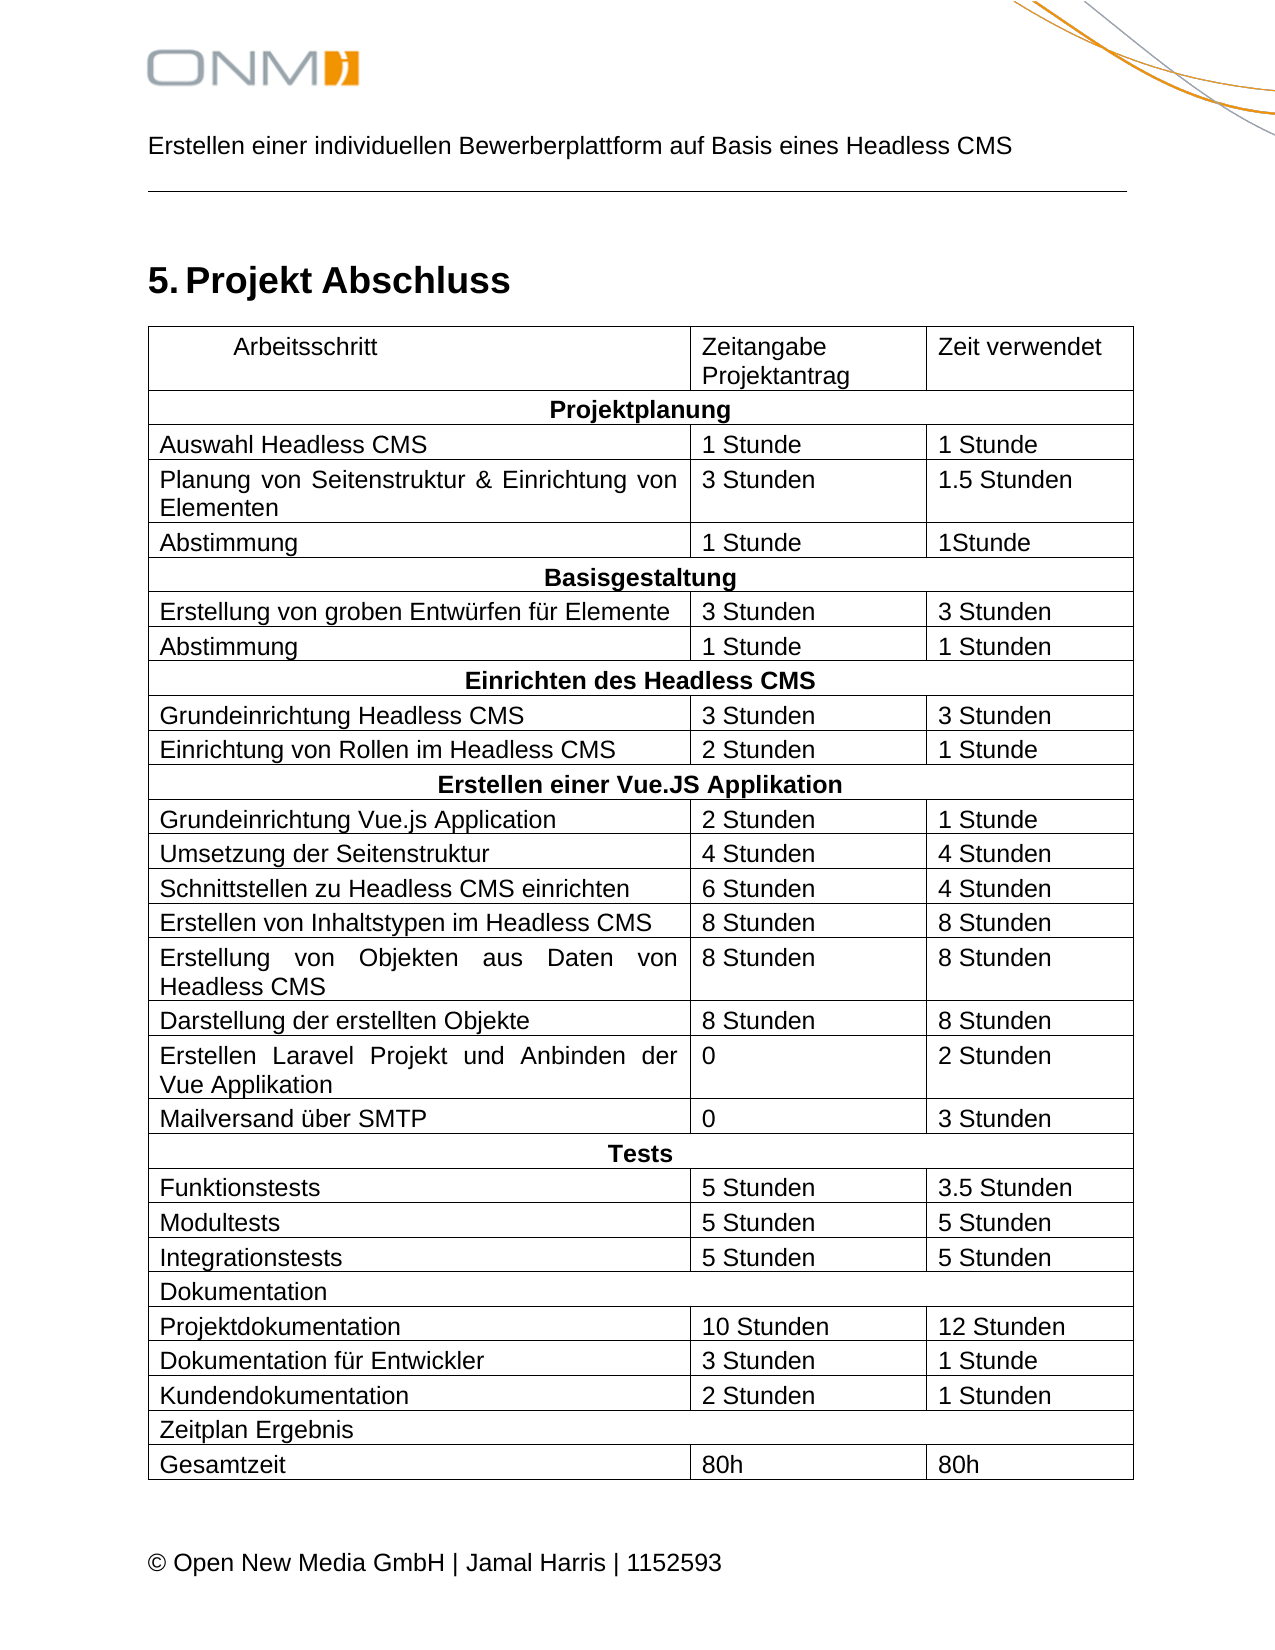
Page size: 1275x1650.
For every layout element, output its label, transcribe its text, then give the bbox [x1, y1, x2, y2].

table_cell Projektdokumentation [149, 1307, 690, 1340]
table_cell Tests [149, 1134, 1133, 1167]
table_cell Erstellen Laravel Projekt und Anbinden der Vue Applikation [149, 1036, 690, 1098]
table_cell 1 Stunde [927, 731, 1133, 764]
table_cell 80h [691, 1445, 926, 1479]
table_cell Erstellung von Objekten aus Daten von Headless CMS [149, 938, 690, 1000]
table_cell Planung von Seitenstruktur & Einrichtung von Elementen [149, 460, 690, 522]
table_header Zeitangabe Projektantrag [691, 327, 926, 389]
table_cell 1 Stunden [927, 627, 1133, 660]
table_cell Abstimmung [149, 523, 690, 557]
table_cell Erstellung von groben Entwürfen für Elemente [149, 592, 690, 626]
table_cell 3 Stunden [691, 460, 926, 522]
table_cell 1 Stunde [927, 800, 1133, 833]
table_cell Grundeinrichtung Headless CMS [149, 696, 690, 729]
picture [116, 0, 413, 104]
picture [1000, 1, 1275, 147]
table_cell 1.5 Stunden [927, 460, 1133, 522]
table_cell Integrationstests [149, 1238, 690, 1271]
table_cell Abstimmung [149, 627, 690, 660]
table_cell Kundendokumentation [149, 1376, 690, 1409]
table_cell 3 Stunden [927, 1099, 1133, 1133]
table_cell Funktionstests [149, 1169, 690, 1202]
table_cell 4 Stunden [927, 869, 1133, 902]
table_cell Basisgestaltung [149, 558, 1133, 591]
table_cell 3 Stunden [691, 1341, 926, 1375]
table_cell Mailversand über SMTP [149, 1099, 690, 1133]
table_cell 1Stunde [927, 523, 1133, 557]
table_cell 1 Stunde [691, 425, 926, 459]
table_cell 4 Stunden [691, 834, 926, 868]
subtitle Projekt Abschluss [148, 258, 1127, 301]
table_cell 2 Stunden [691, 800, 926, 833]
table_cell 2 Stunden [927, 1036, 1133, 1098]
table_cell Erstellen von Inhaltstypen im Headless CMS [149, 904, 690, 937]
table_cell 1 Stunde [927, 425, 1133, 459]
table_cell Projektplanung [149, 391, 1133, 424]
table_cell Dokumentation für Entwickler [149, 1341, 690, 1375]
table_cell 4 Stunden [927, 834, 1133, 868]
table_cell Dokumentation [149, 1272, 1133, 1306]
table_cell Gesamtzeit [149, 1445, 690, 1479]
table_cell 80h [927, 1445, 1133, 1479]
table_cell 12 Stunden [927, 1307, 1133, 1340]
table_cell 2 Stunden [691, 731, 926, 764]
table_cell 5 Stunden [927, 1203, 1133, 1237]
table_cell 0 [691, 1036, 926, 1098]
table_cell Darstellung der erstellten Objekte [149, 1001, 690, 1035]
table_cell Modultests [149, 1203, 690, 1237]
table_cell 5 Stunden [927, 1238, 1133, 1271]
table_cell 6 Stunden [691, 869, 926, 902]
table_cell Grundeinrichtung Vue.js Application [149, 800, 690, 833]
table_cell 10 Stunden [691, 1307, 926, 1340]
table_cell 1 Stunde [691, 523, 926, 557]
table_cell Umsetzung der Seitenstruktur [149, 834, 690, 868]
table_cell Auswahl Headless CMS [149, 425, 690, 459]
table_cell 1 Stunden [927, 1376, 1133, 1409]
table_cell 8 Stunden [691, 904, 926, 937]
table_cell Einrichtung von Rollen im Headless CMS [149, 731, 690, 764]
table_cell Erstellen einer Vue.JS Applikation [149, 765, 1133, 799]
table_cell 0 [691, 1099, 926, 1133]
table_cell 3 Stunden [927, 696, 1133, 729]
table_cell 5 Stunden [691, 1203, 926, 1237]
table_cell 1 Stunde [927, 1341, 1133, 1375]
table_cell 3 Stunden [691, 696, 926, 729]
table_cell Einrichten des Headless CMS [149, 661, 1133, 695]
table_cell 5 Stunden [691, 1238, 926, 1271]
table_cell Schnittstellen zu Headless CMS einrichten [149, 869, 690, 902]
table_cell Zeitplan Ergebnis [149, 1411, 1133, 1444]
table_cell 5 Stunden [691, 1169, 926, 1202]
table_header Zeit verwendet [927, 327, 1133, 389]
table_cell 8 Stunden [927, 938, 1133, 1000]
table_cell 3 Stunden [927, 592, 1133, 626]
table_cell 2 Stunden [691, 1376, 926, 1409]
table_cell 3.5 Stunden [927, 1169, 1133, 1202]
table_cell 1 Stunde [691, 627, 926, 660]
table_cell 3 Stunden [691, 592, 926, 626]
table_cell 8 Stunden [691, 1001, 926, 1035]
table_header Arbeitsschritt [149, 327, 690, 389]
table_cell 8 Stunden [691, 938, 926, 1000]
table_cell 8 Stunden [927, 904, 1133, 937]
table_cell 8 Stunden [927, 1001, 1133, 1035]
